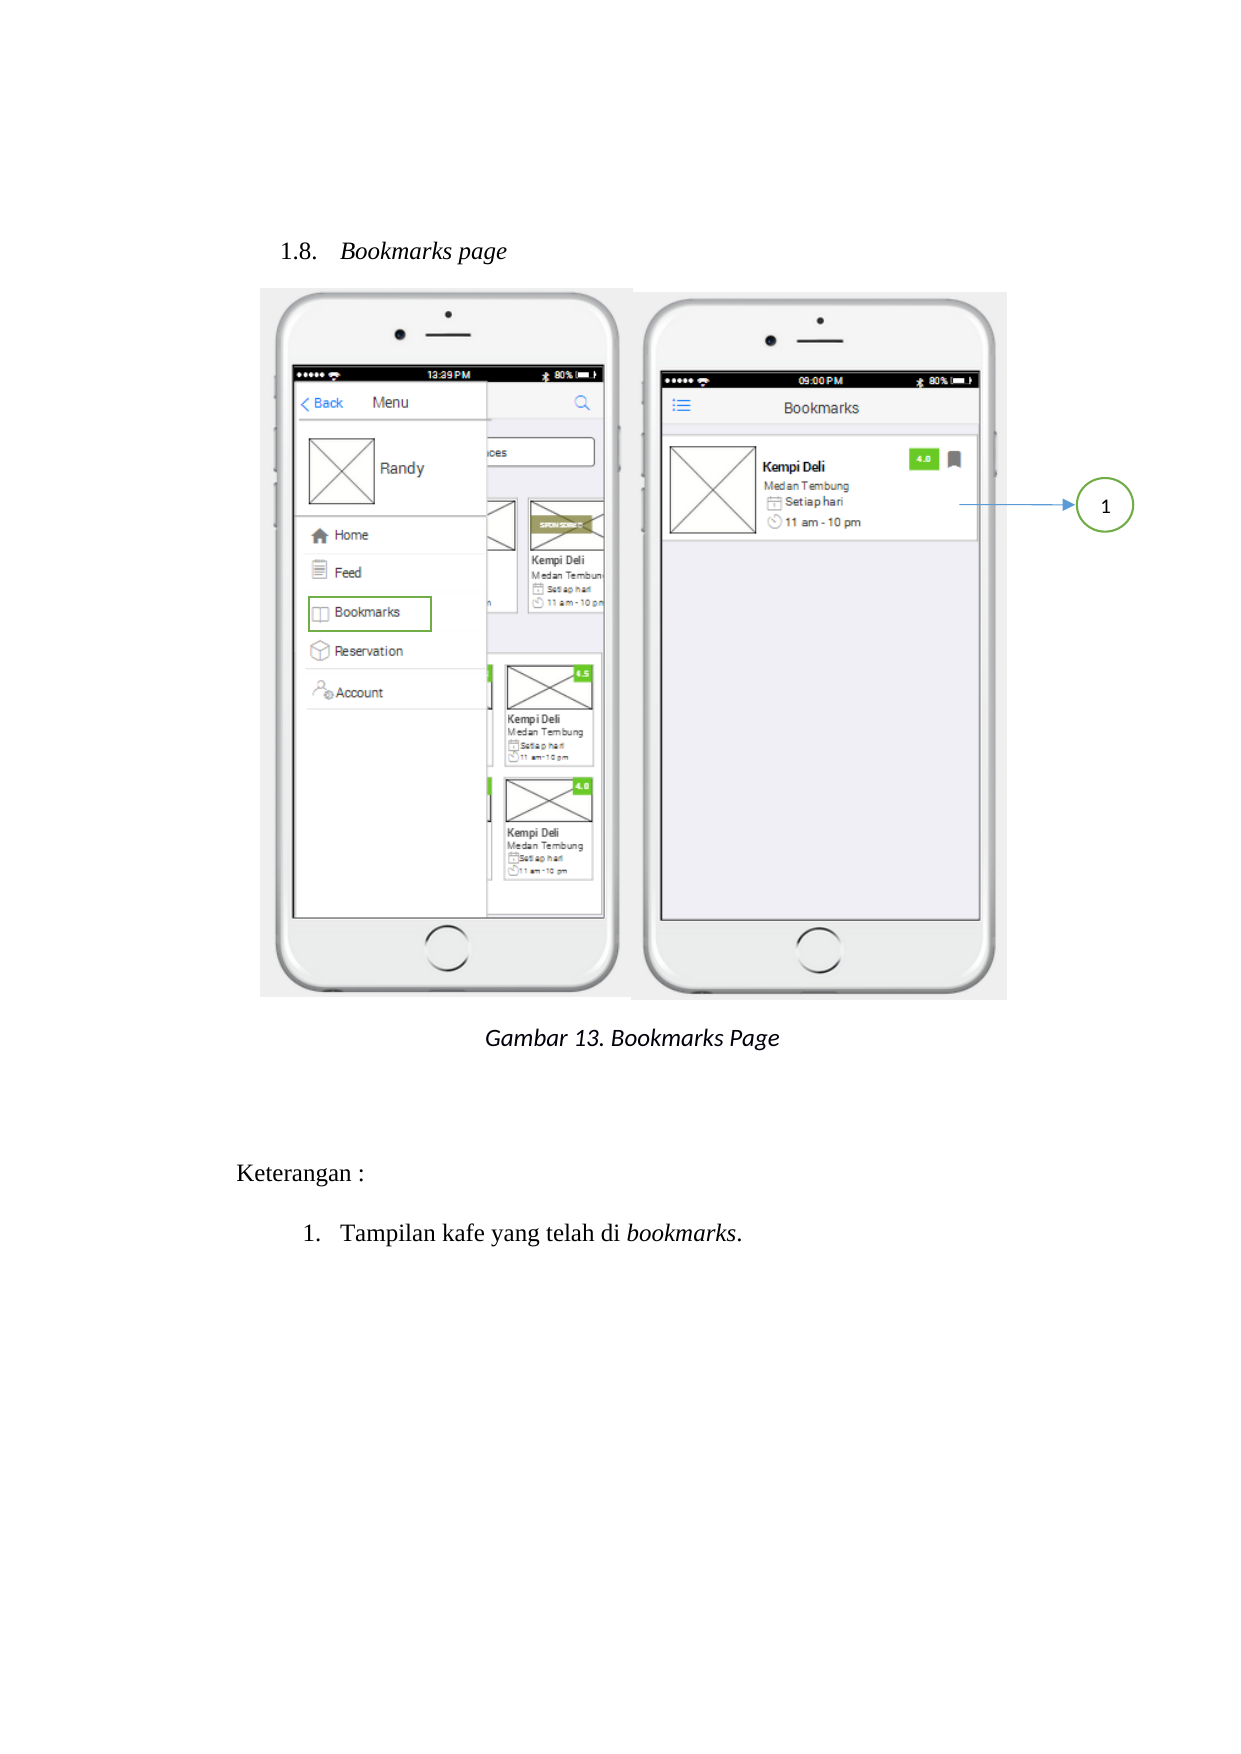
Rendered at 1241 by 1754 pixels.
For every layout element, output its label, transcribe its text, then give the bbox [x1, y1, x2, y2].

picture [260, 288, 1007, 1000]
list Bookmarks page [280, 236, 1063, 265]
text Keterangan : [236, 1158, 1063, 1187]
list Tampilan kafe yang telah di bookmarks. [302, 1218, 1063, 1247]
